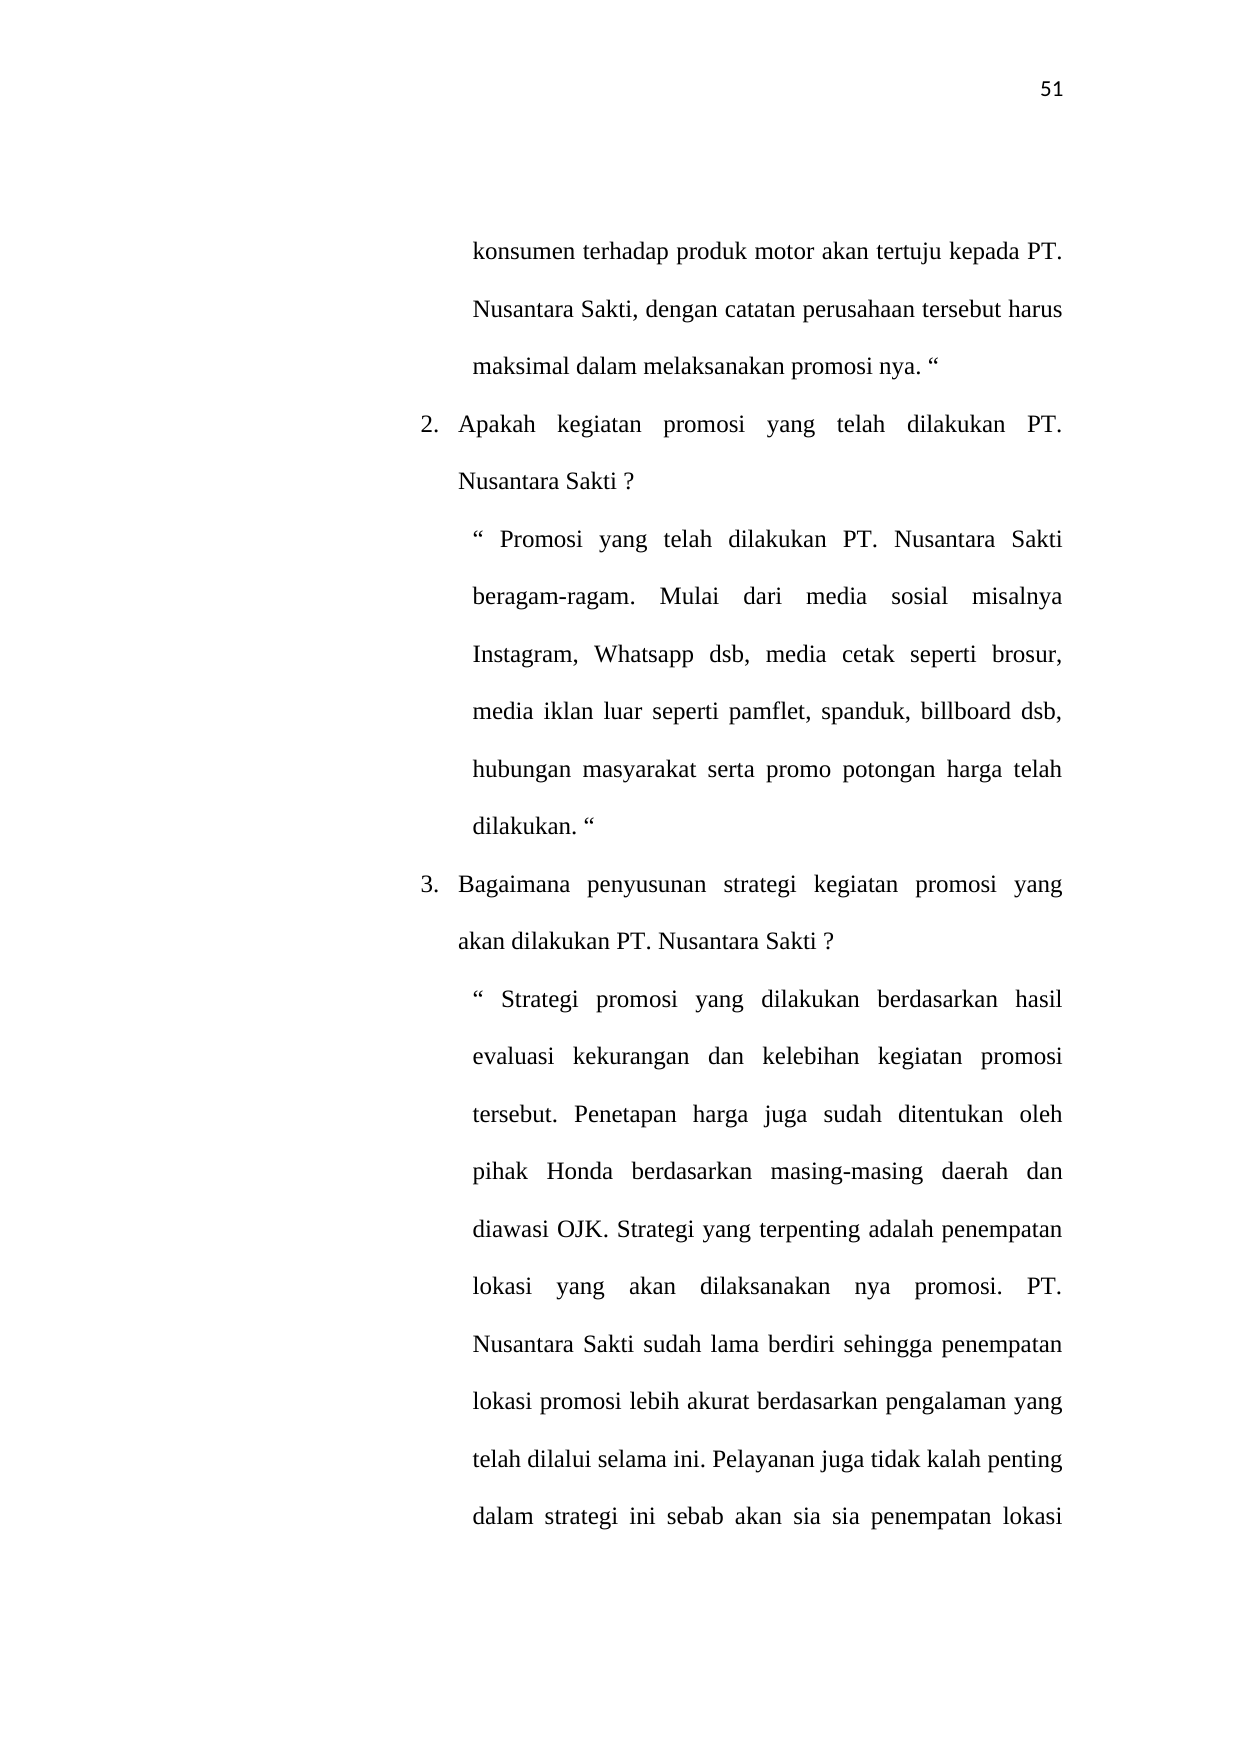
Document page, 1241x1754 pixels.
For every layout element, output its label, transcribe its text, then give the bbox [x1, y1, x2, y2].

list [472, 236, 1063, 380]
list Apakah kegiatan promosi yang telah dilakukan PT. Nusantara Sakti ? [420, 409, 1063, 495]
list Bagaimana penyusunan strategi kegiatan promosi yang akan dilakukan PT. Nusantara Sakti ? [420, 869, 1063, 955]
list “ Promosi yang telah dilakukan PT. Nusantara Sakti beragam-ragam. Mulai dari media sosial misalnya Instagram, Whatsapp dsb, media cetak seperti brosur, media iklan luar seperti pamflet, spanduk, billboard dsb, hubungan masyarakat serta promo potongan harga telah dilakukan. “ [472, 524, 1063, 840]
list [472, 984, 1063, 1530]
